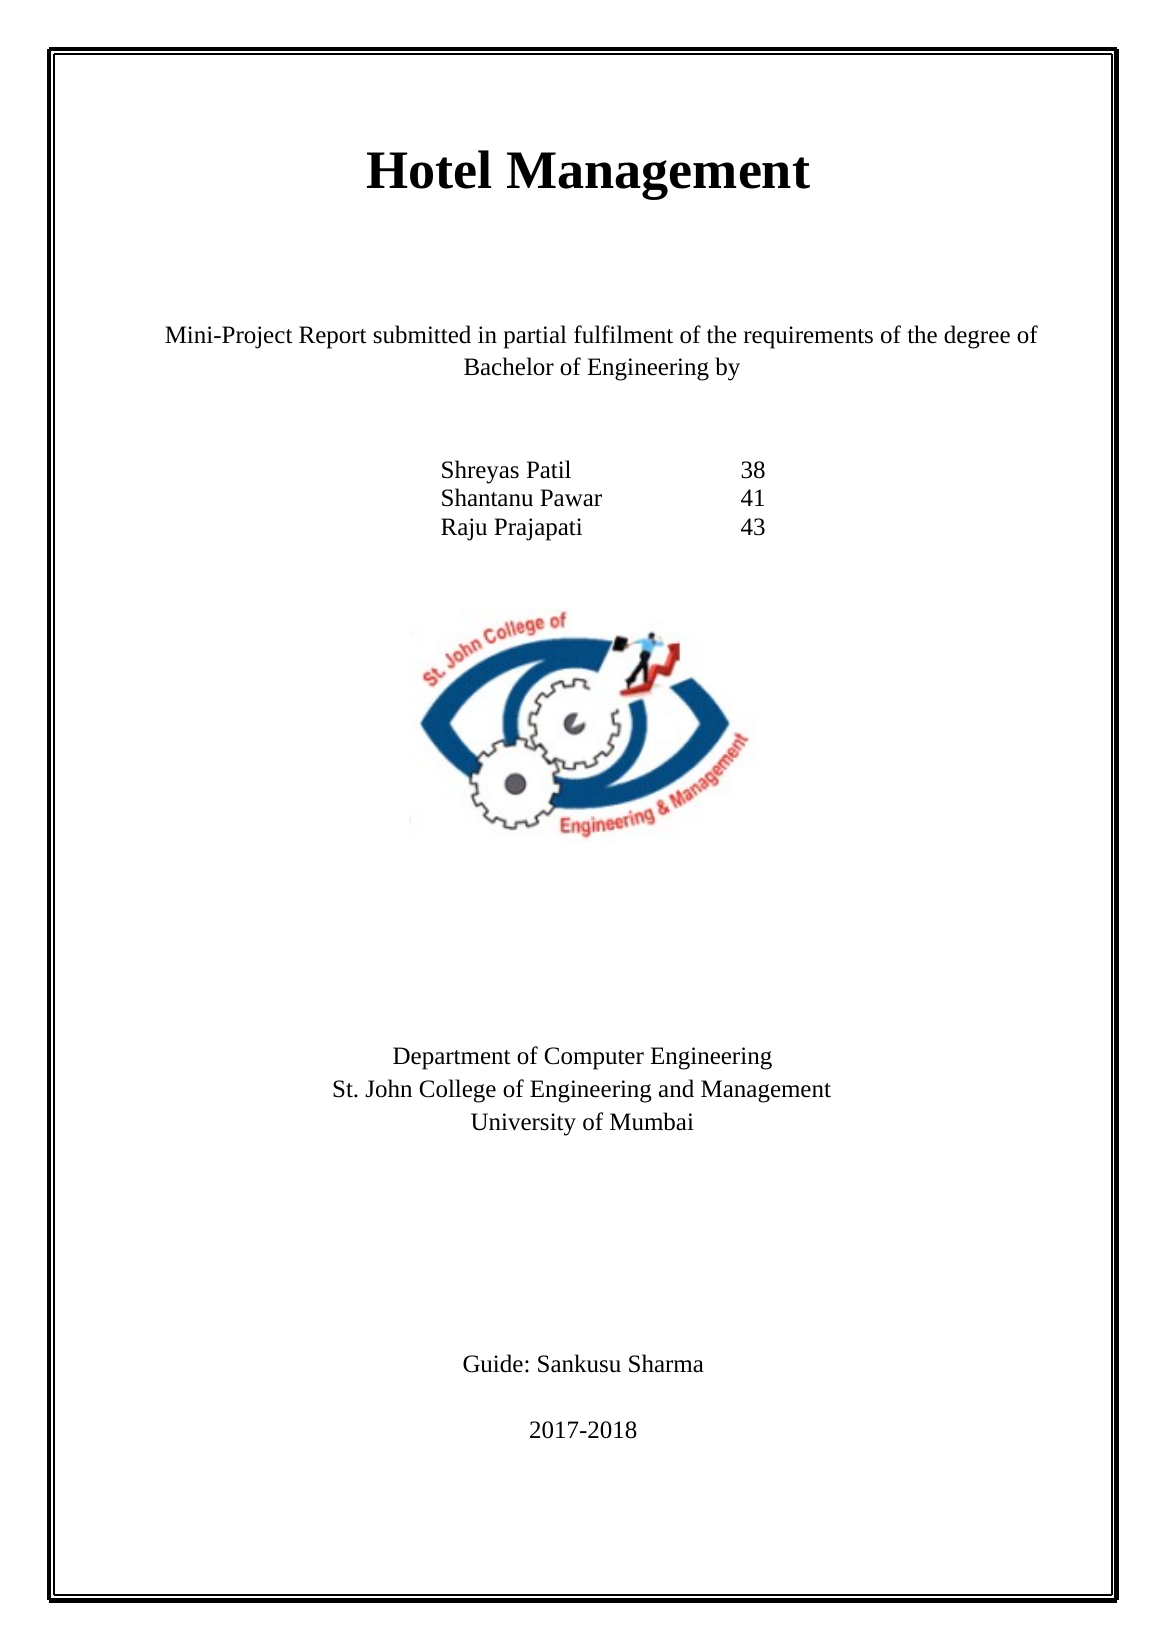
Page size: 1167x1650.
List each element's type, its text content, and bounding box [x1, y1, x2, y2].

text Guide: Sankusu Sharma [140, 1349, 1026, 1378]
text Shreyas Patil 38 [402, 455, 1007, 483]
text Hotel Management [140, 138, 810, 200]
text Shantanu Pawar 41 [402, 483, 1007, 512]
text Department of Computer Engineering [140, 1041, 1024, 1070]
text St. John College of Engineering and Management [140, 1074, 1022, 1103]
text Raju Prajapati 43 [372, 512, 1007, 541]
text 2017-2018 [140, 1415, 1026, 1444]
text University of Mumbai [140, 1107, 1024, 1136]
picture [409, 607, 757, 842]
text Mini-Project Report submitted in partial fulfilment of the requirements of the degree of Bachelor of Engineering by [140, 320, 1062, 380]
